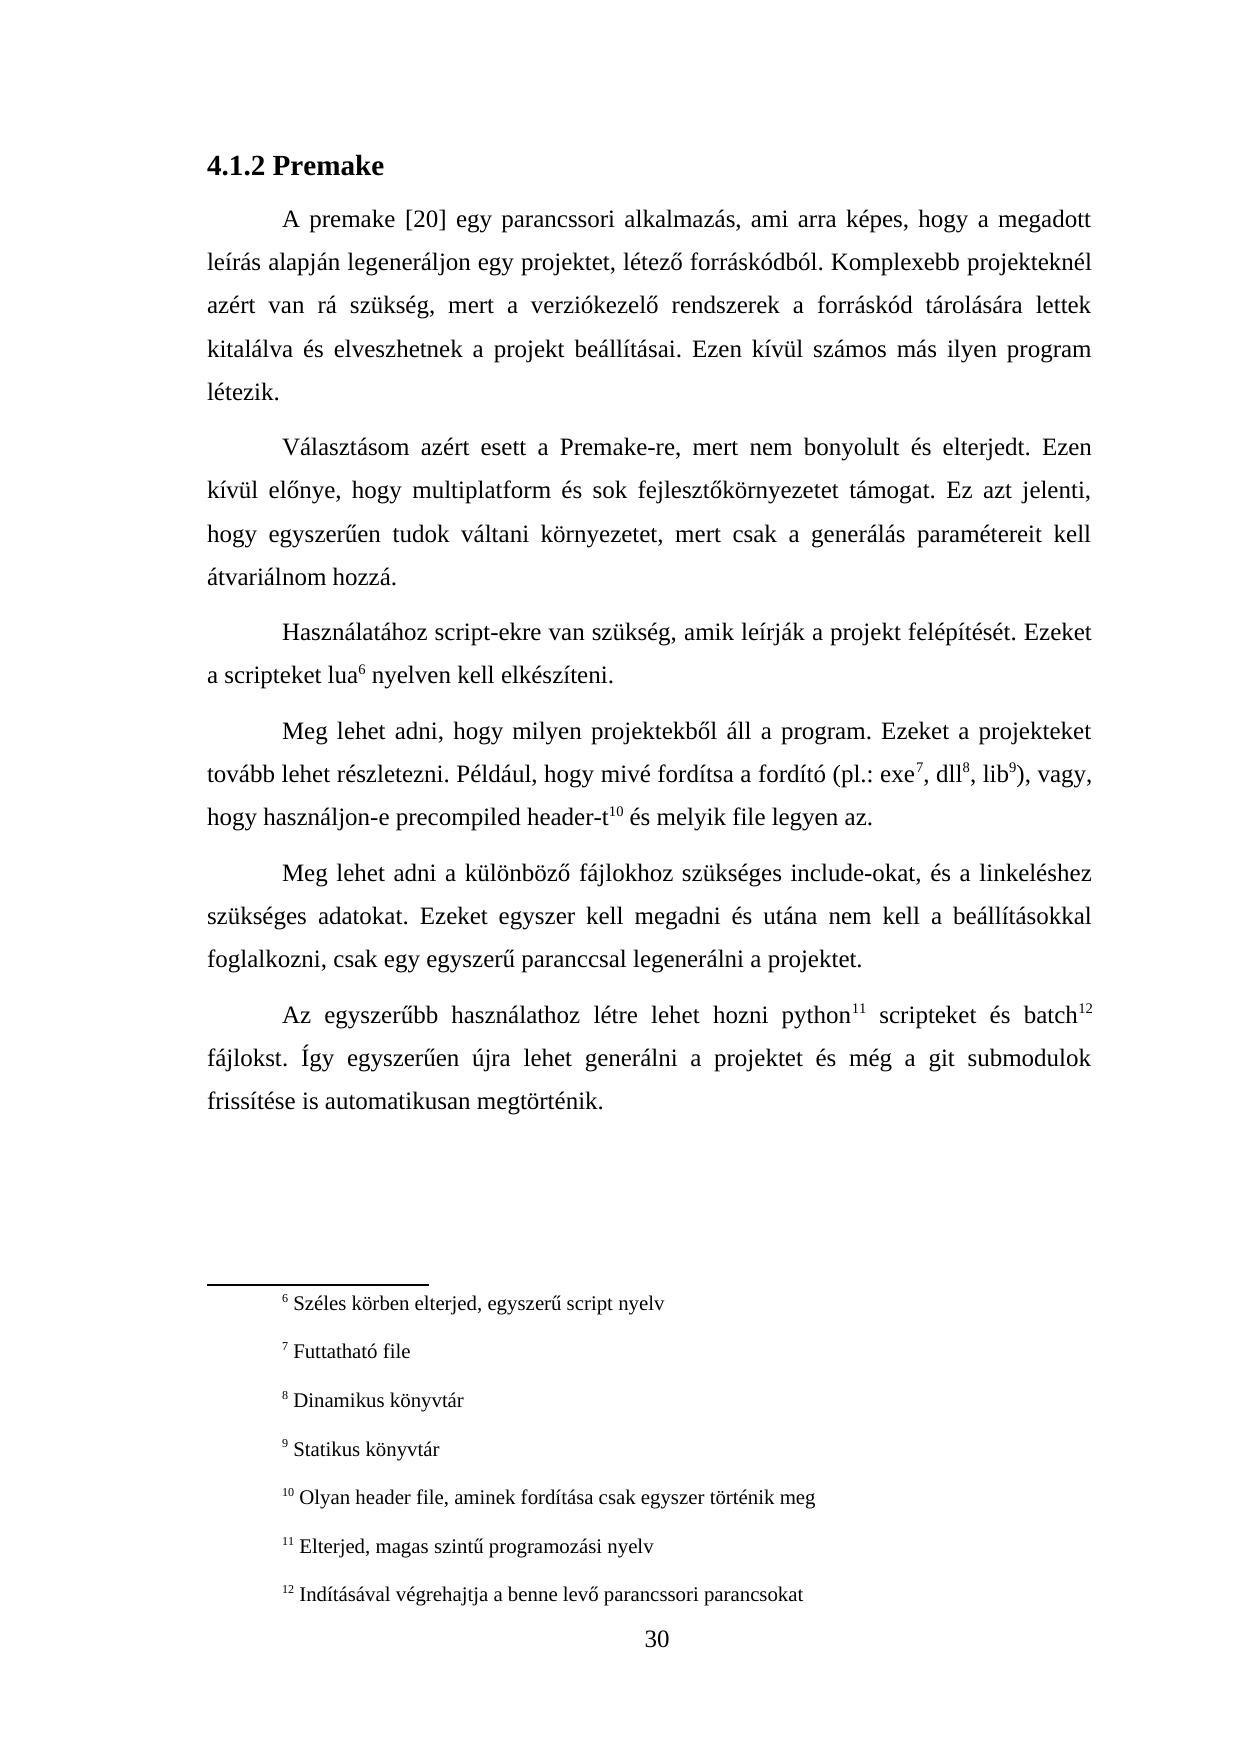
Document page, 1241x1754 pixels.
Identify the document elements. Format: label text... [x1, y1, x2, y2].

text Használatához script-ekre van szükség, amik leírják a projekt felépítését. Ezeket a scripteket lua nyelven kell elkészíteni. [207, 617, 1092, 689]
text A premake [20] egy parancssori alkalmazás, ami arra képes, hogy a megadott leírás alapján legeneráljon egy projektet, létező forráskódból. Komplexebb projekteknél azért van rá szükség, mert a verziókezelő rendszerek a forráskód tárolására lettek kitalálva és elveszhetnek a projekt beállításai. Ezen kívül számos más ilyen program létezik. [207, 204, 1092, 406]
text Meg lehet adni, hogy milyen projektekből áll a program. Ezeket a projekteket tovább lehet részletezni. Például, hogy mivé fordítsa a fordító (pl.: exe, dll, lib), vagy, hogy használjon-e precompiled header-t és melyik file legyen az. [207, 716, 1092, 831]
subtitle Premake [207, 148, 1092, 181]
text Választásom azért esett a Premake-re, mert nem bonyolult és elterjedt. Ezen kívül előnye, hogy multiplatform és sok fejlesztőkörnyezetet támogat. Ez azt jelenti, hogy egyszerűen tudok váltani környezetet, mert csak a generálás paramétereit kell átvariálnom hozzá. [207, 432, 1092, 591]
text Meg lehet adni a különböző fájlokhoz szükséges include-okat, és a linkeléshez szükséges adatokat. Ezeket egyszer kell megadni és utána nem kell a beállításokkal foglalkozni, csak egy egyszerű paranccsal legenerálni a projektet. [207, 858, 1092, 973]
text Az egyszerűbb használathoz létre lehet hozni python scripteket és batch fájlokst. Így egyszerűen újra lehet generálni a projektet és még a git submodulok frissítése is automatikusan megtörténik. [207, 1000, 1092, 1115]
